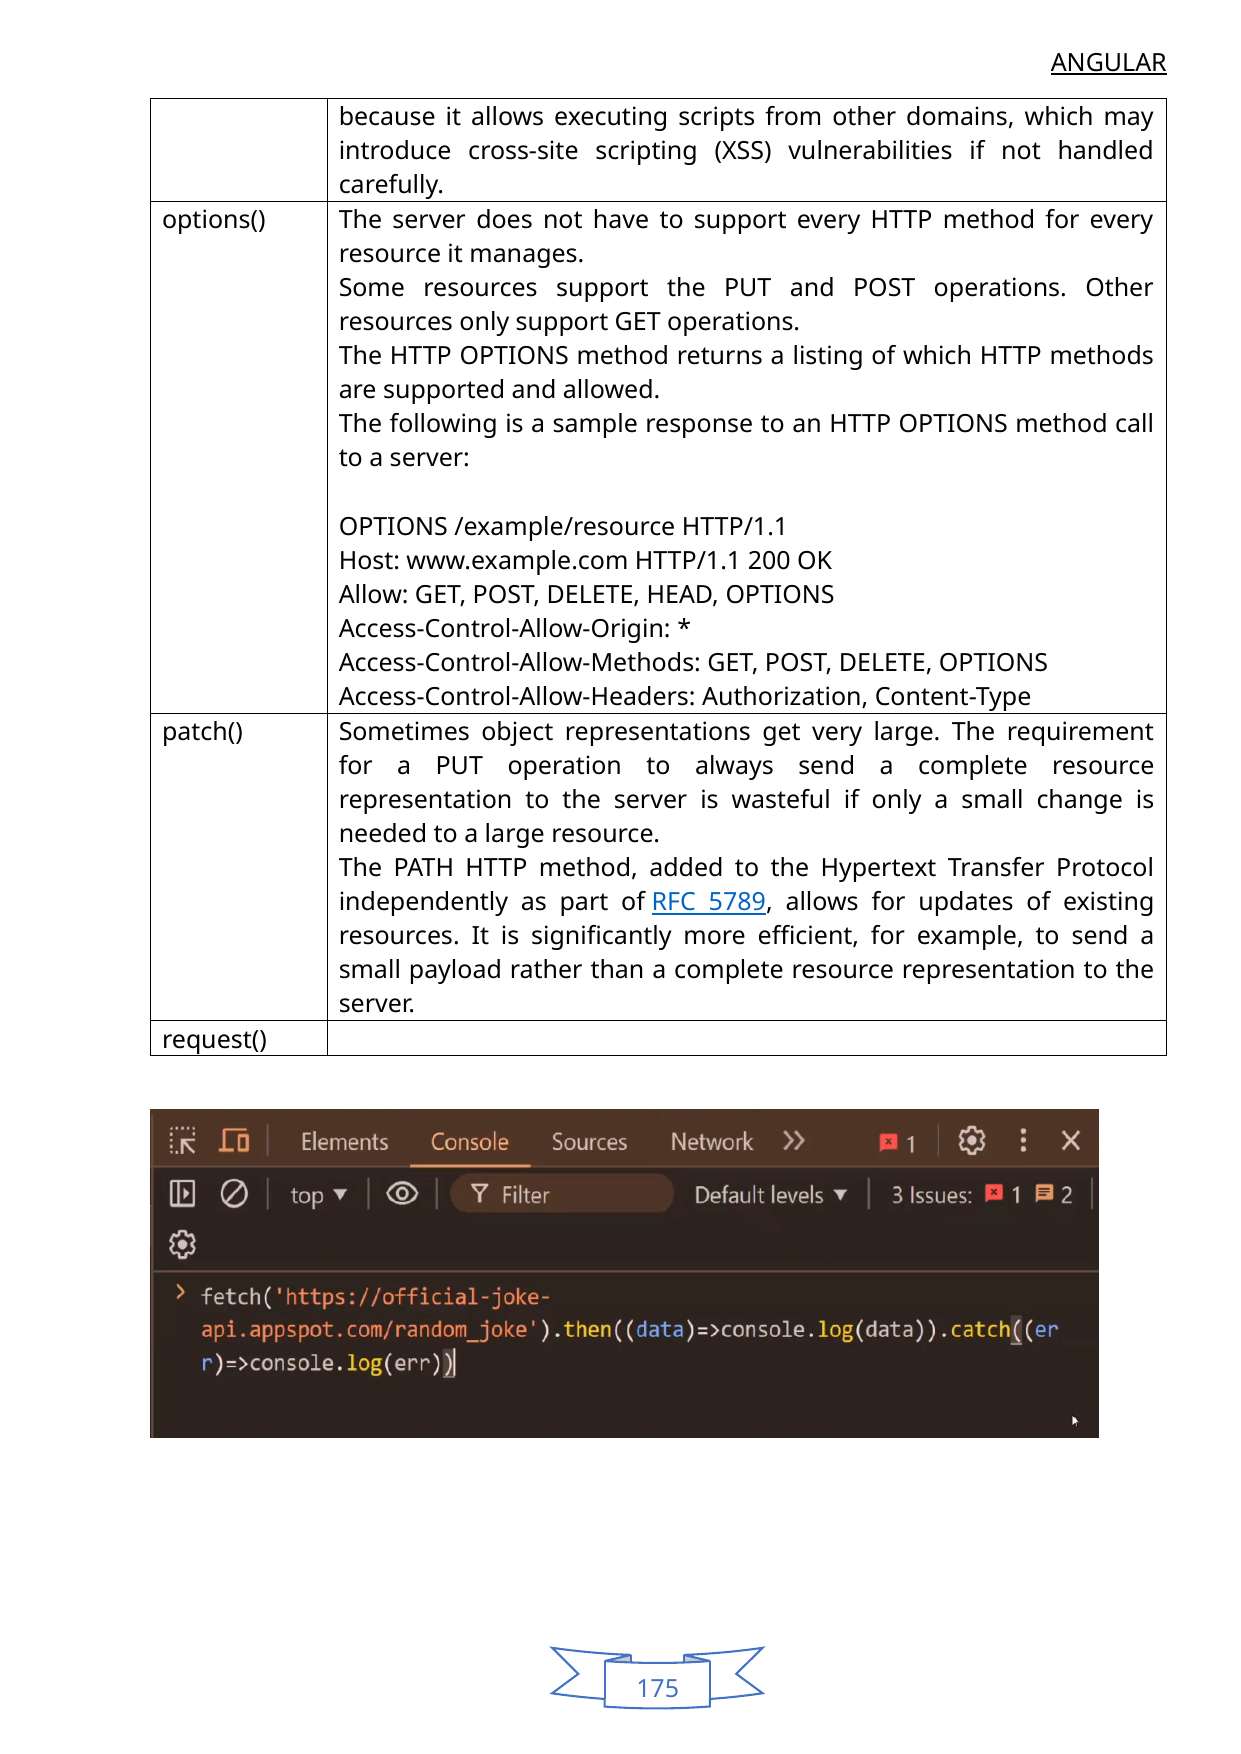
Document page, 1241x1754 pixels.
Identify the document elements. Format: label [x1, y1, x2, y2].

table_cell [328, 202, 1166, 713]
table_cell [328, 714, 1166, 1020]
picture [150, 1109, 1099, 1438]
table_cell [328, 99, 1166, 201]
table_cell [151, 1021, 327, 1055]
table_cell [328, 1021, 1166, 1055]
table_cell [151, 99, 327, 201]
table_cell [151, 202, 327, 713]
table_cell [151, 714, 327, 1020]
